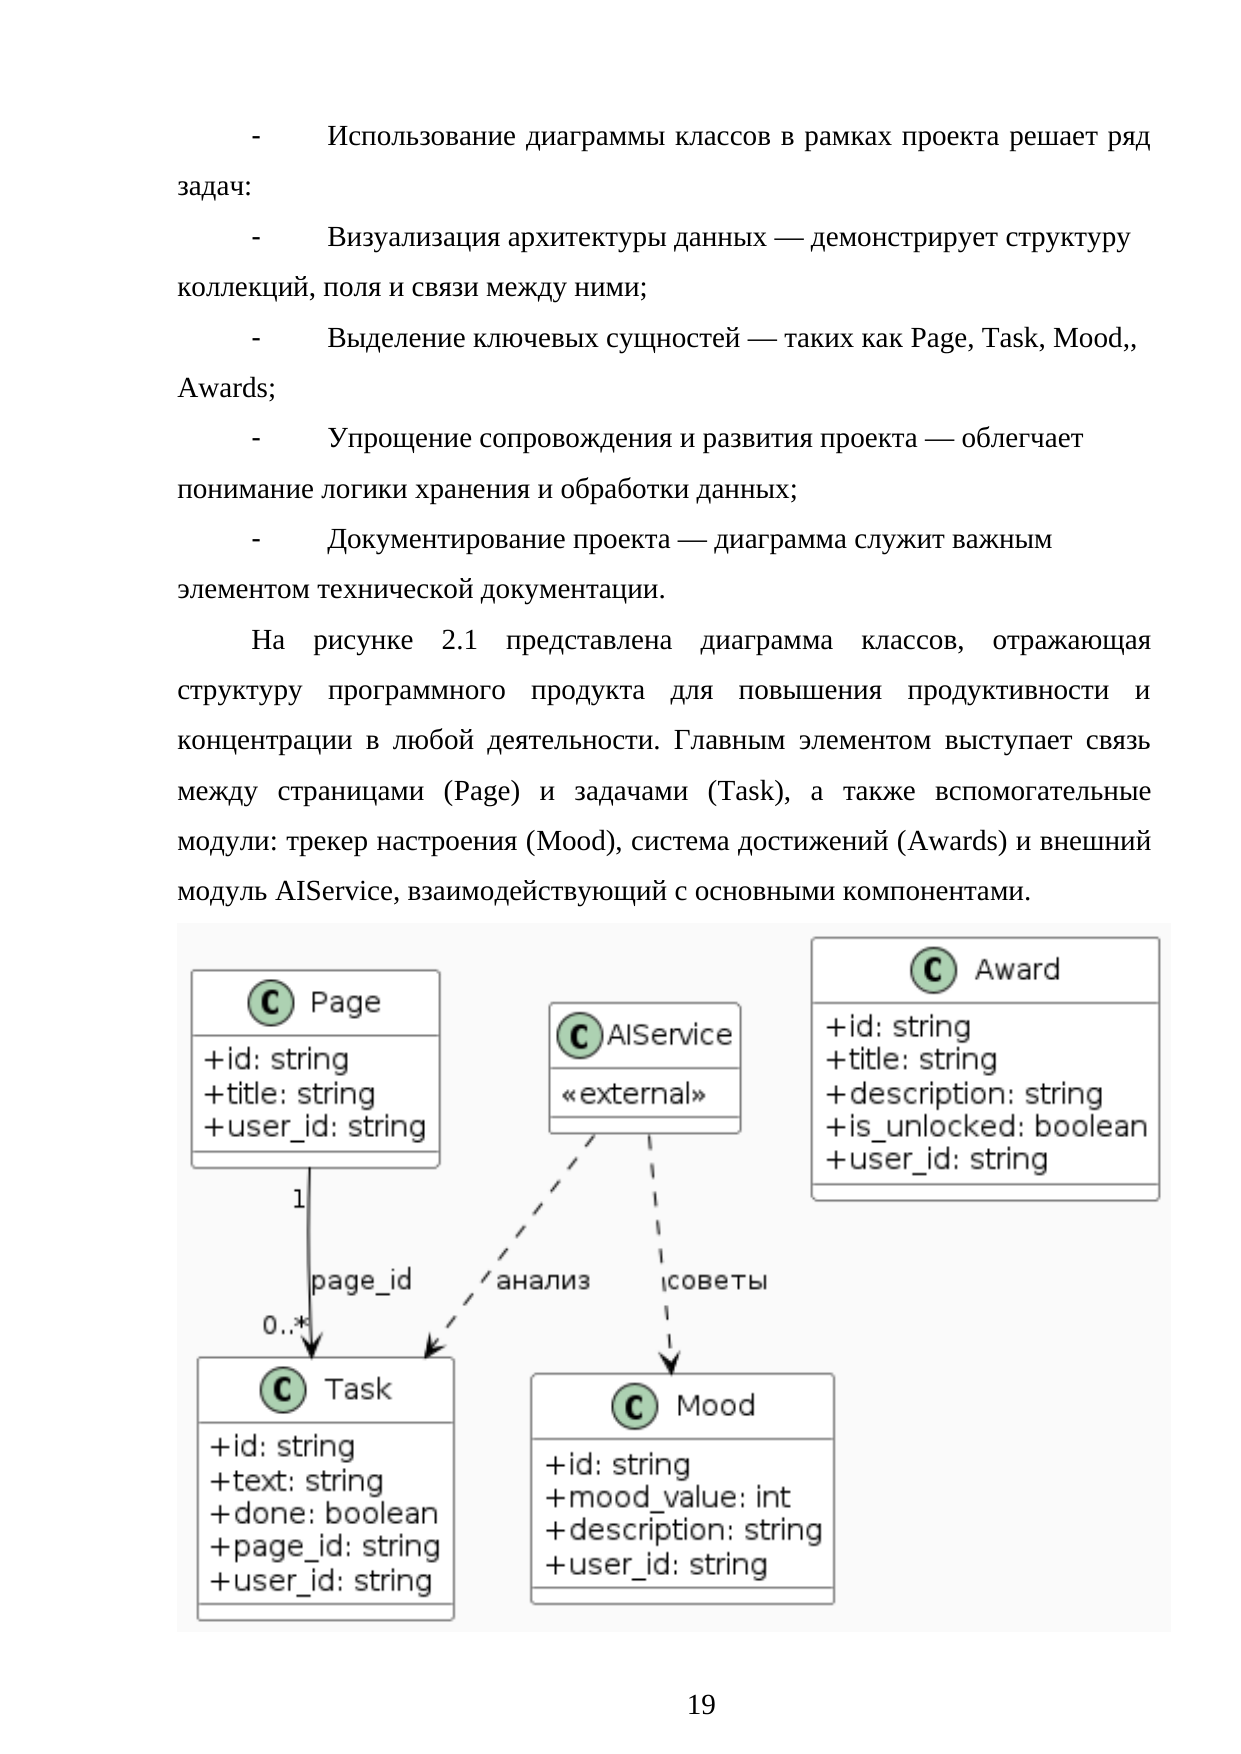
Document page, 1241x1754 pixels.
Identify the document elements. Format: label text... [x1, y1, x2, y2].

list Документирование проекта — диаграмма служит важным элементом технической документации. [177, 521, 1152, 605]
text На рисунке 2.1 представлена диаграмма классов, отражающая структуру программного продукта для повышения продуктивности и концентрации в любой деятельности. Главным элементом выступает связь между страницами (Page) и задачами (Task), а также вспомогательные модули: трекер настроения (Mood), система достижений (Awards) и внешний модуль AIService, взаимодействующий с основными компонентами. [177, 622, 1152, 907]
list Использование диаграммы классов в рамках проекта решает ряд задач: [177, 118, 1152, 202]
list Выделение ключевых сущностей — таких как Page, Task, Mood,, Awards; [177, 319, 1152, 403]
list Упрощение сопровождения и развития проекта — облегчает понимание логики хранения и обработки данных; [177, 420, 1152, 504]
list Визуализация архитектуры данных — демонстрирует структуру коллекций, поля и связи между ними; [177, 219, 1152, 303]
picture [177, 923, 1171, 1632]
